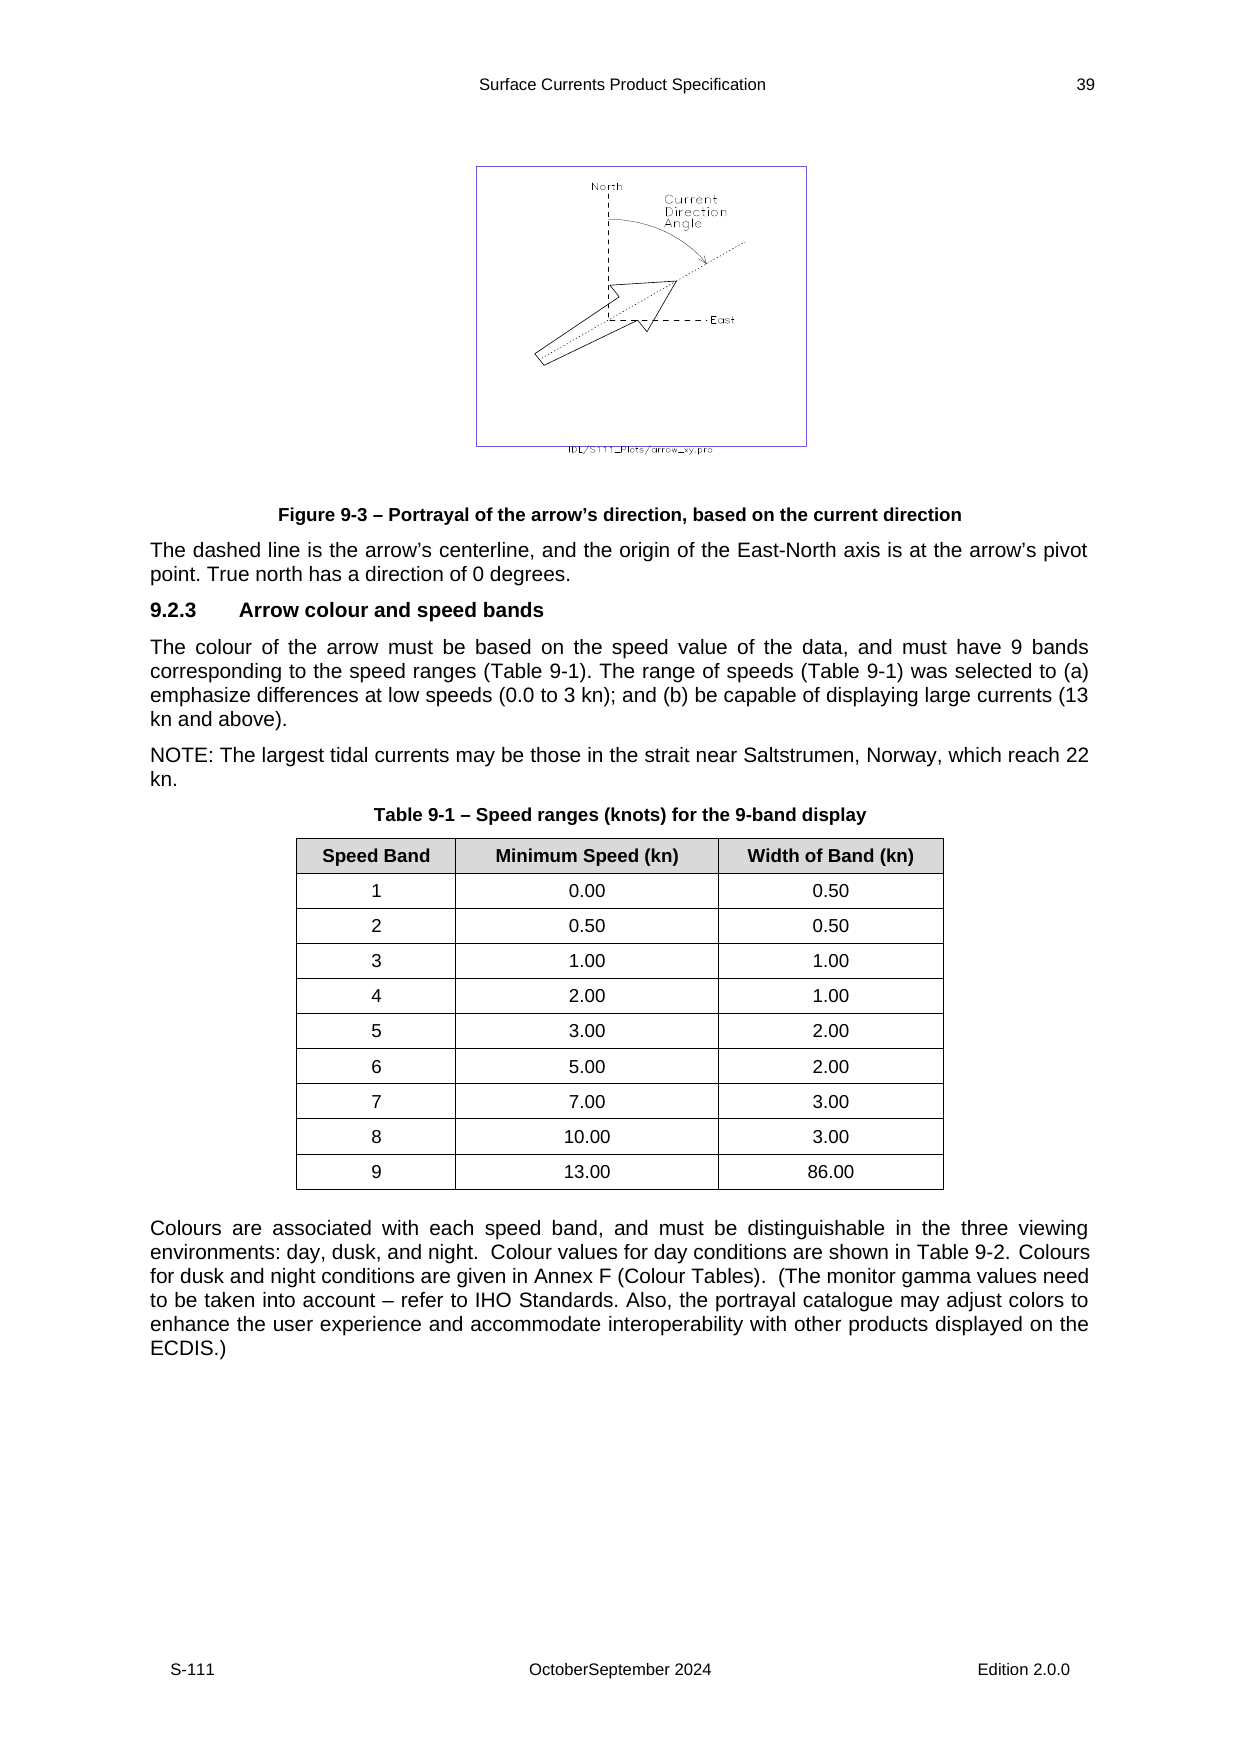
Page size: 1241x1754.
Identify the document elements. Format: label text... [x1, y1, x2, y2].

text NOTE: The largest tidal currents may be those in the strait near Saltstrumen, Norway, which reach 22 kn. [150, 743, 1090, 791]
text Figure 9-3 – Portrayal of the arrow’s direction, based on the current direction [150, 504, 1090, 525]
table_cell 0.50 [719, 874, 943, 908]
text Table 9-1 – Speed ranges (knots) for the 9-band display [150, 803, 1090, 825]
table_cell 1.00 [456, 944, 718, 978]
table_cell 1.00 [719, 944, 943, 978]
subtitle Arrow colour and speed bands [150, 598, 1090, 622]
table_cell 2 [297, 909, 455, 943]
table_cell 3 [297, 944, 455, 978]
table_cell 1 [297, 874, 455, 908]
table_header Minimum Speed (kn) [456, 839, 718, 873]
table_cell 7.00 [456, 1084, 718, 1118]
table_header Width of Band (kn) [719, 839, 943, 873]
table_header Speed Band [297, 839, 455, 873]
table_cell 2.00 [719, 1014, 943, 1048]
table_cell 7 [297, 1084, 455, 1118]
table_cell 0.00 [456, 874, 718, 908]
table_cell 8 [297, 1119, 455, 1153]
text The dashed line is the arrow’s centerline, and the origin of the East-North axis is at the arrow’s pivot point. True north has a direction of 0 degrees. [150, 538, 1090, 586]
table_cell 5.00 [456, 1049, 718, 1083]
table_cell 2.00 [719, 1049, 943, 1083]
table_cell 2.00 [456, 979, 718, 1013]
table_cell 3.00 [719, 1084, 943, 1118]
table_cell 4 [297, 979, 455, 1013]
table_cell 0.50 [456, 909, 718, 943]
table_cell 3.00 [456, 1014, 718, 1048]
text The colour of the arrow must be based on the speed value of the data, and must have 9 bands corresponding to the speed ranges (Table 9-1). The range of speeds (Table 9-1) was selected to (a) emphasize differences at low speeds (0.0 to 3 kn); and (b) be capable of displaying large currents (13 kn and above). [150, 635, 1090, 731]
table_cell 3.00 [719, 1119, 943, 1153]
table_cell 10.00 [456, 1119, 718, 1153]
table_cell 13.00 [456, 1155, 718, 1188]
table_cell 1.00 [719, 979, 943, 1013]
table_cell 6 [297, 1049, 455, 1083]
table_cell 9 [297, 1155, 455, 1188]
table_cell 86.00 [719, 1155, 943, 1188]
text Colours are associated with each speed band, and must be distinguishable in the three viewing environments: day, dusk, and night. Colour values for day conditions are shown in Table 9-2. Colours for dusk and night conditions are given in Annex F (Colour Tables). (The monitor gamma values need to be taken into account – refer to IHO Standards. Also, the portrayal catalogue may adjust colors to enhance the user experience and accommodate interoperability with other products displayed on the ECDIS.) [150, 1216, 1090, 1360]
table_cell 0.50 [719, 909, 943, 943]
table_cell 5 [297, 1014, 455, 1048]
